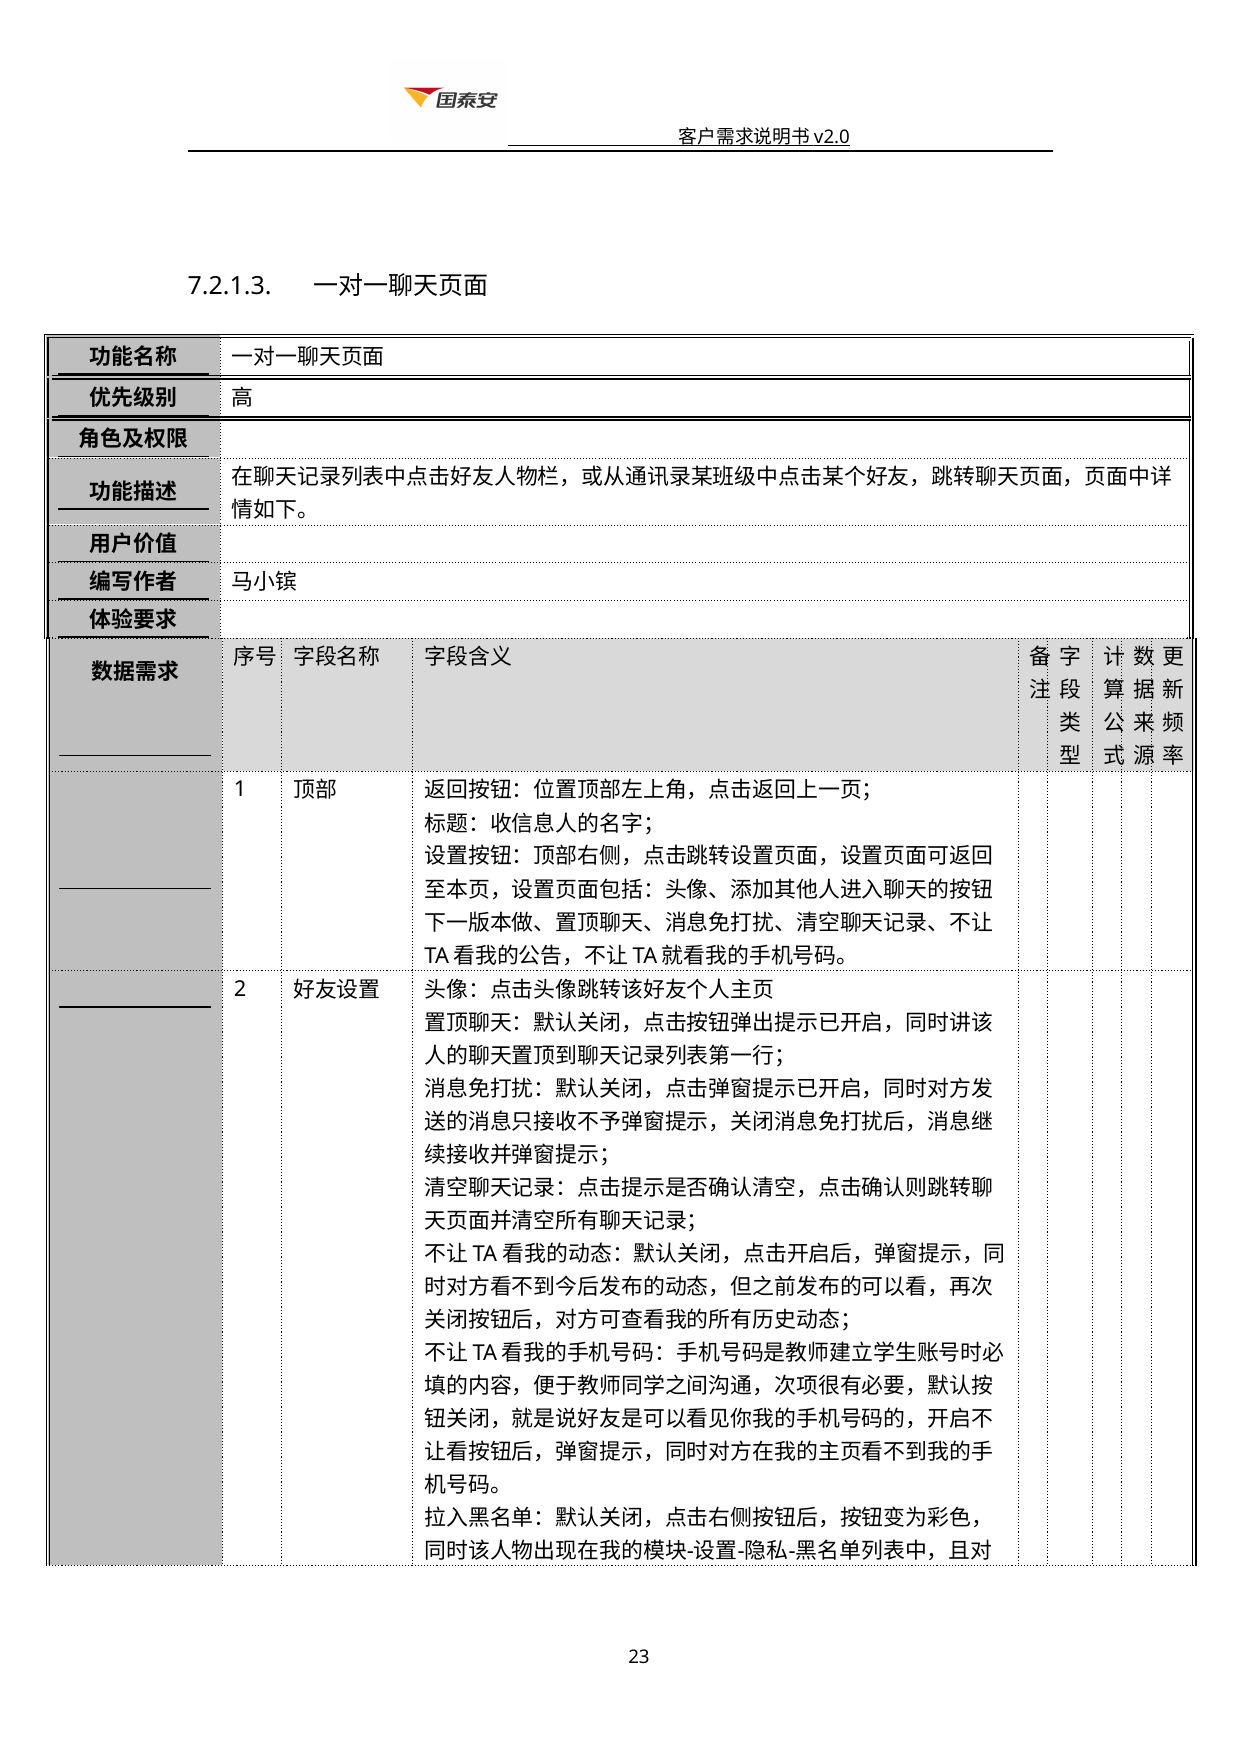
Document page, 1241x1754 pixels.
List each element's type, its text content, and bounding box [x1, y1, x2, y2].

table_cell 计算公式 [1092, 638, 1122, 771]
subtitle 一对一聊天页面 [187, 251, 1053, 317]
table_cell 字段名称 [282, 638, 413, 771]
table_cell [1048, 771, 1092, 970]
table_cell 体验要求 [49, 600, 220, 638]
table_cell 高 [220, 380, 1189, 416]
table_cell 1 [223, 771, 282, 970]
table_cell [1122, 970, 1151, 1565]
table_cell 备注 [1018, 638, 1048, 771]
table_cell 角色及权限 [46, 416, 220, 457]
table_cell 优先级别 [46, 375, 220, 416]
table_cell [220, 525, 1189, 562]
picture [390, 59, 508, 143]
table_cell 编写作者 [49, 562, 220, 600]
table_header 一对一聊天页面 [220, 338, 1191, 375]
table_cell 马小镔 [220, 562, 1189, 600]
table_cell 好友设置 [282, 970, 413, 1565]
table_cell [1048, 970, 1092, 1565]
table_cell [220, 421, 1189, 457]
table_cell [1092, 771, 1122, 970]
table_cell 更新频率 [1151, 638, 1192, 771]
table_cell 序号 [223, 638, 282, 771]
table_cell [50, 771, 222, 970]
table_cell [50, 970, 222, 1565]
table_cell 顶部 [282, 771, 413, 970]
table_cell 字段类型 [1048, 638, 1092, 771]
table_cell 返回按钮：位置顶部左上角，点击返回上一页； 标题：收信息人的名字； 设置按钮：顶部右侧，点击跳转设置页面，设置页面可返回至本页，设置页面包括：头像、添加其他人进入聊天的按钮下一版本做、置顶聊天、消息免打扰、清空聊天记录、不让TA看我的公告，不让TA就看我的手机号码。 [413, 771, 1018, 970]
table_cell 2 [223, 970, 282, 1565]
table_cell 字段含义 [413, 638, 1018, 771]
table_cell [1122, 771, 1151, 970]
table_cell 数据来源 [1122, 638, 1151, 771]
table_cell 在聊天记录列表中点击好友人物栏，或从通讯录某班级中点击某个好友，跳转聊天页面，页面中详情如下。 [220, 458, 1189, 524]
table_cell 数据需求 [50, 638, 222, 771]
table_cell 用户价值 [49, 525, 220, 562]
table_cell [1151, 771, 1192, 970]
table_cell [220, 600, 1189, 638]
table_cell [1092, 970, 1122, 1565]
table_cell 功能描述 [49, 458, 220, 524]
table_cell [1018, 970, 1048, 1565]
table_header 功能名称 [49, 338, 220, 375]
table_cell [1018, 771, 1048, 970]
table_cell [1151, 970, 1192, 1565]
